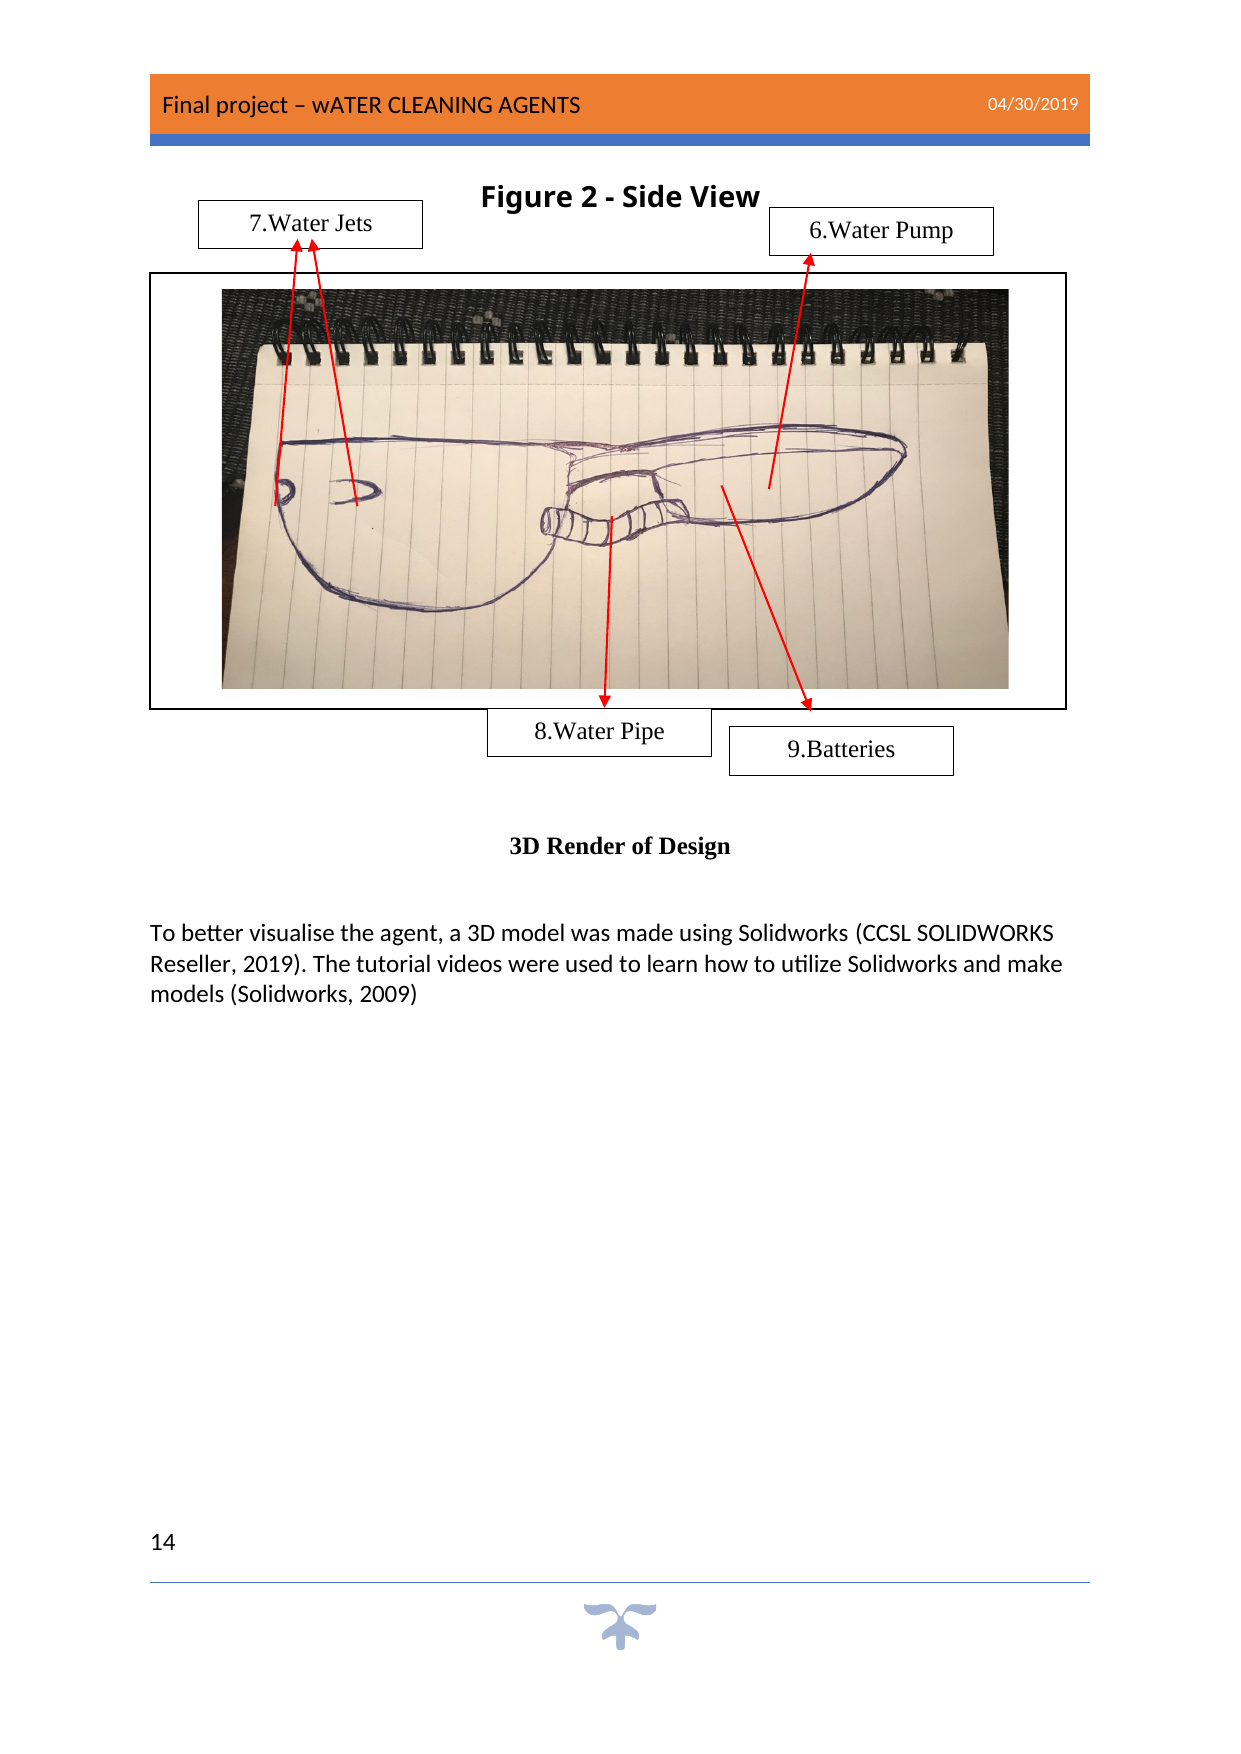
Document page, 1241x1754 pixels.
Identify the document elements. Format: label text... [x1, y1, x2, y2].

text To better visualise the agent, a 3D model was made using Solidworks (CCSL SOLIDWORKS Reseller, 2019). The tutorial videos were used to learn how to utilize Solidworks and make models (Solidworks, 2009) [150, 917, 1090, 1009]
text 3D Render of Design [150, 831, 1090, 860]
picture [221, 289, 1009, 689]
text Figure 2 - Side View [150, 177, 1090, 216]
